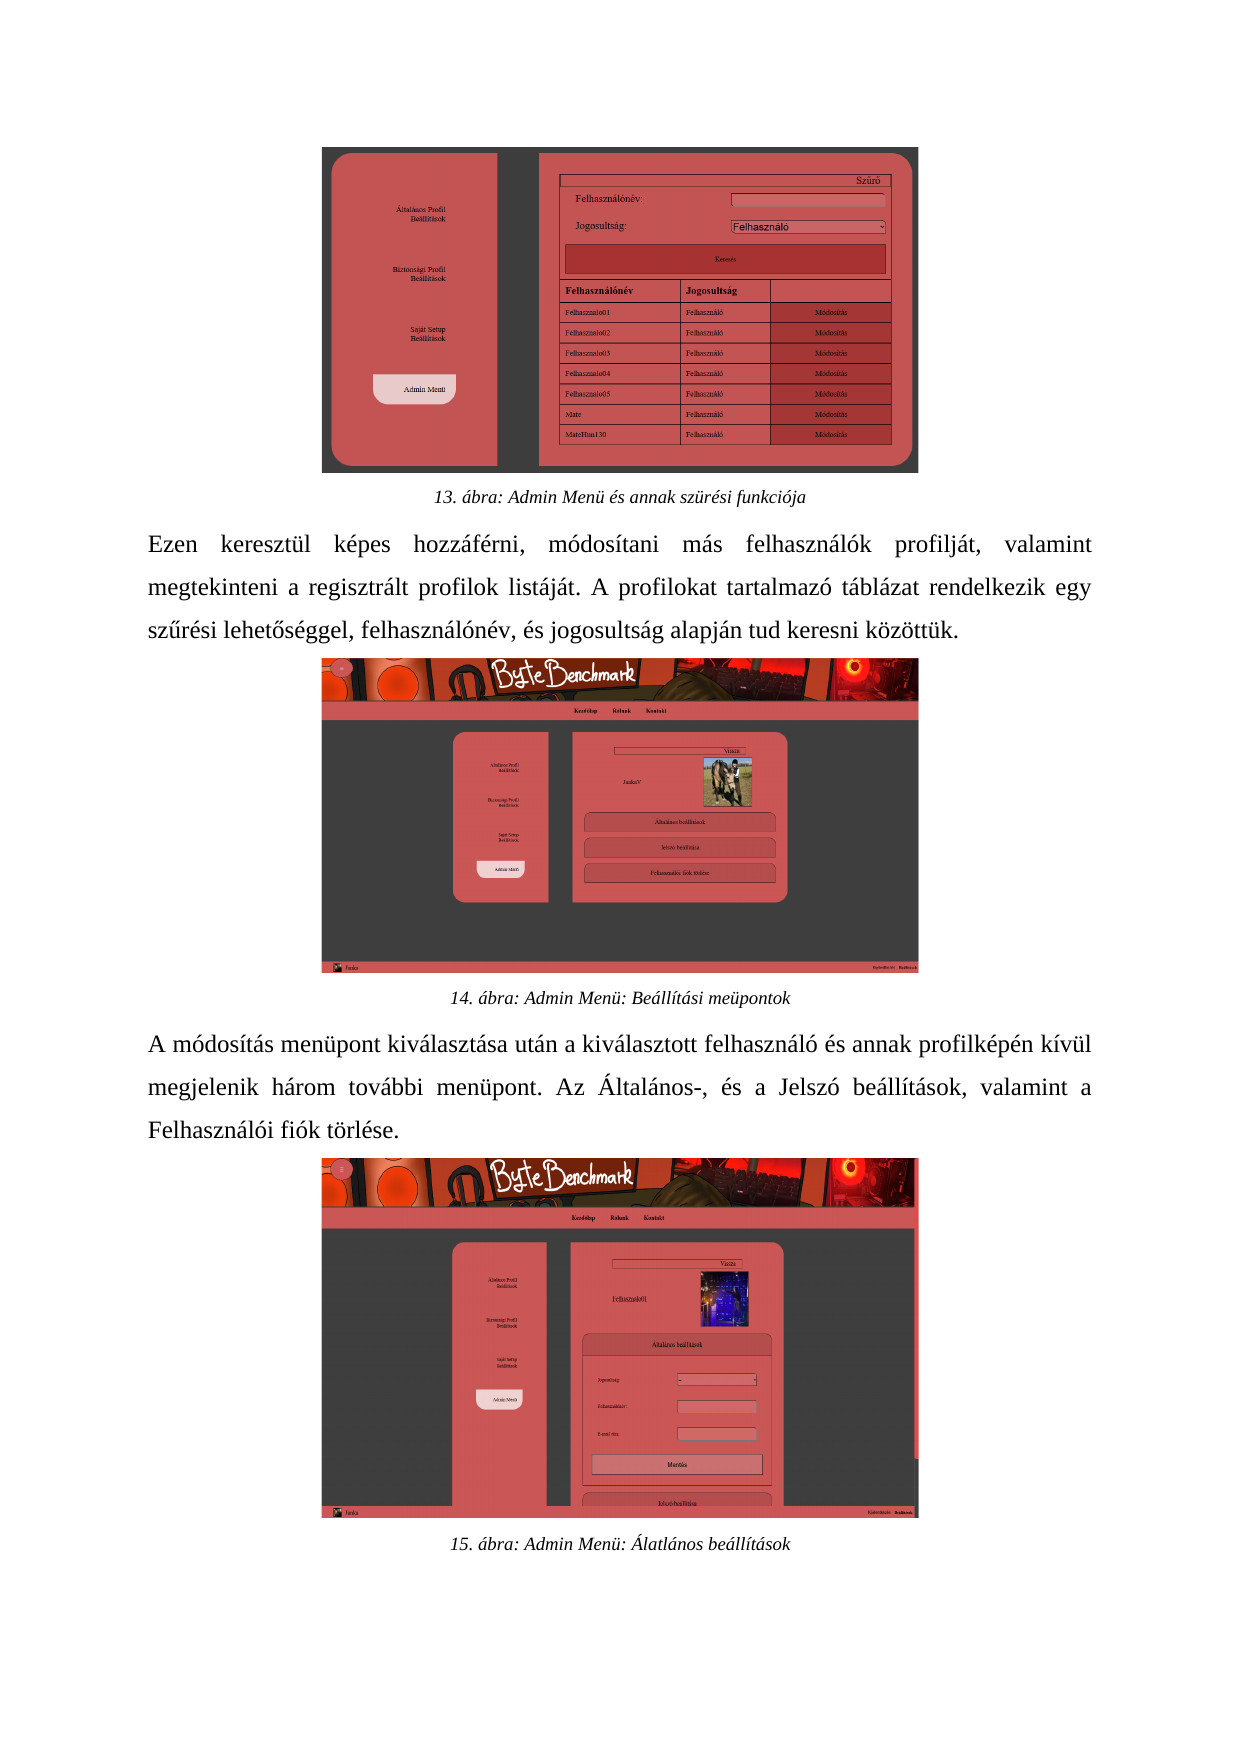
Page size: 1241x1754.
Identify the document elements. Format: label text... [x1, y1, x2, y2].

picture [321, 1158, 919, 1518]
picture [321, 147, 919, 473]
text Ezen keresztül képes hozzáférni, módosítani más felhasználók profilját, valamint megtekinteni a regisztrált profilok listáját. A profilokat tartalmazó táblázat rendelkezik egy szűrési lehetőséggel, felhasználónév, és jogosultság alapján tud keresni közöttük. [148, 529, 1093, 644]
picture [321, 658, 919, 973]
text A módosítás menüpont kiválasztása után a kiválasztott felhasználó és annak profilképén kívül megjelenik három további menüpont. Az Általános-, és a Jelszó beállítások, valamint a Felhasználói fiók törlése. [148, 1029, 1093, 1144]
